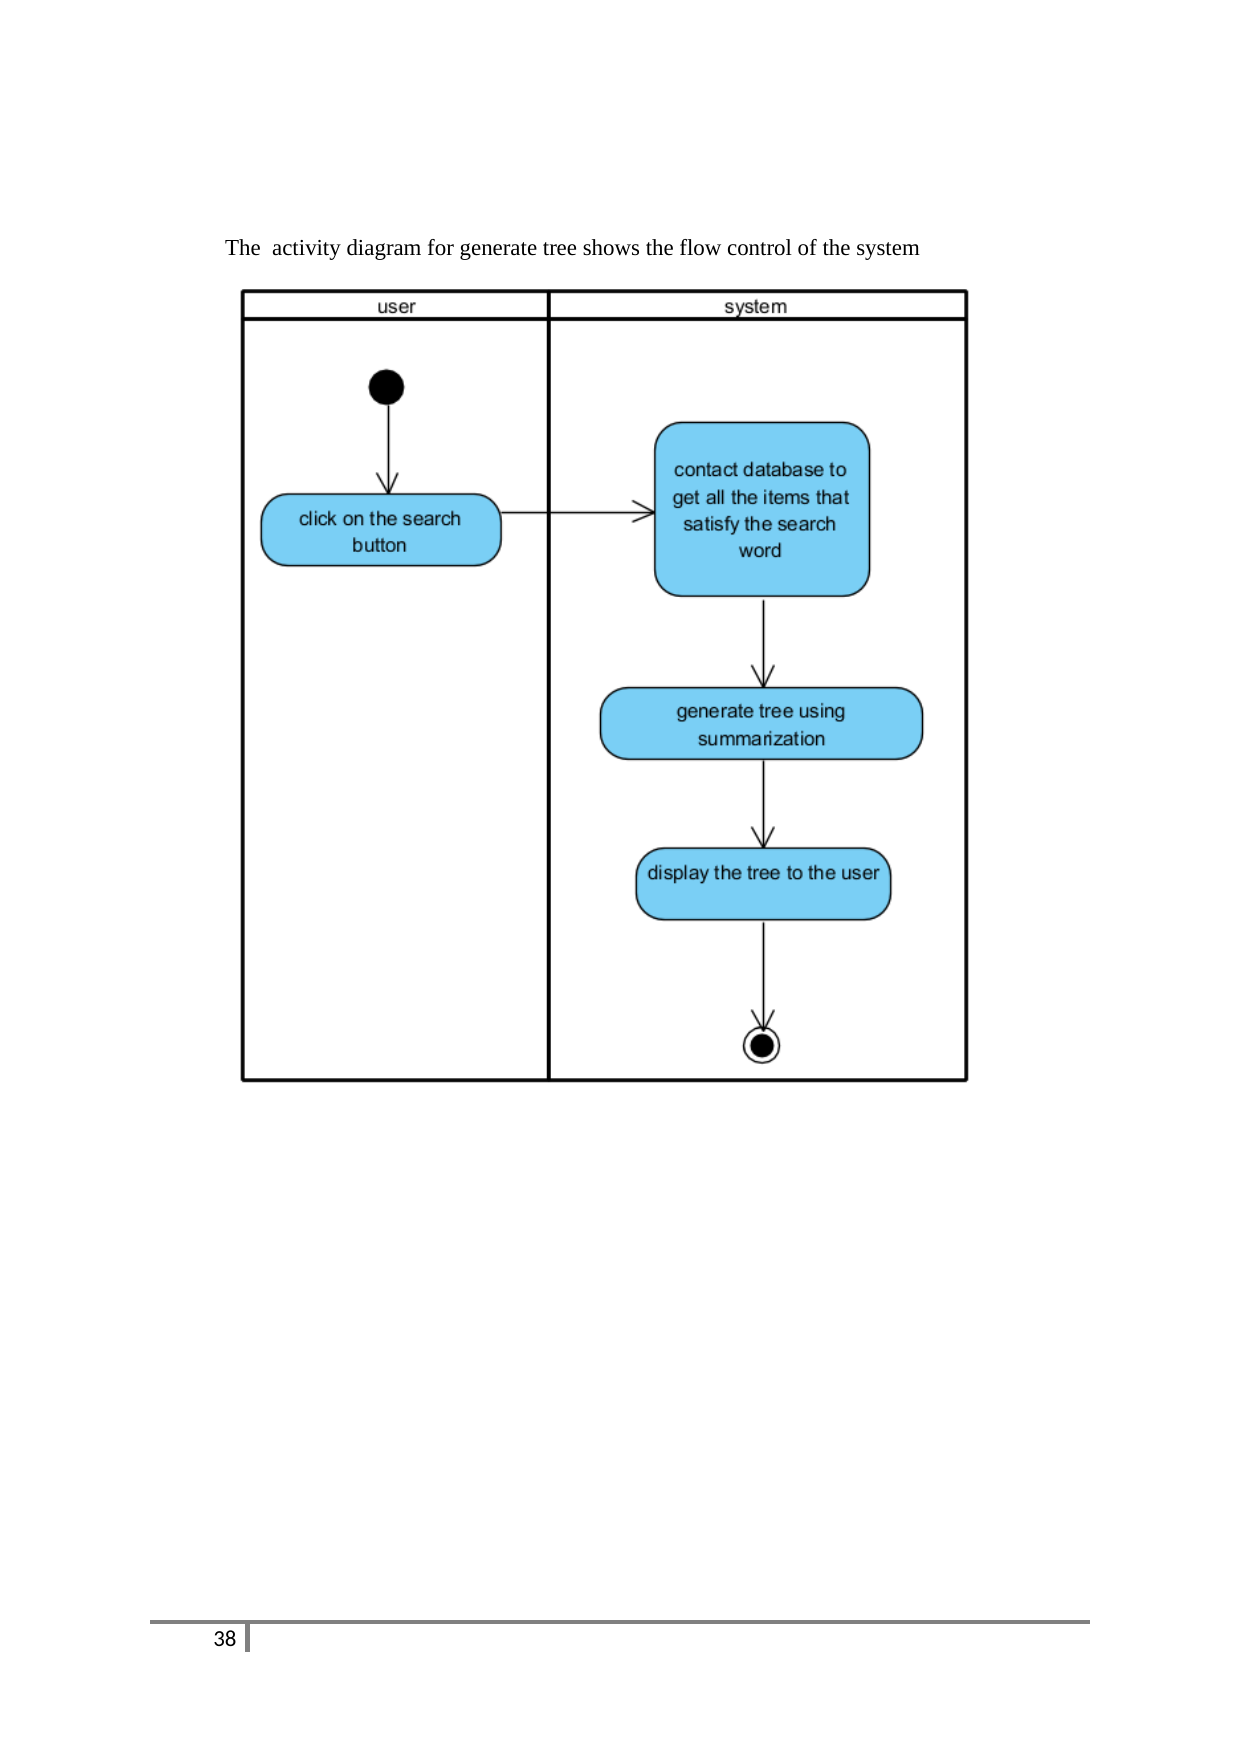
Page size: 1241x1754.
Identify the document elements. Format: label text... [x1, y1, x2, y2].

list The activity diagram for generate tree shows the flow control of the system [225, 234, 1090, 260]
picture [225, 288, 979, 1085]
